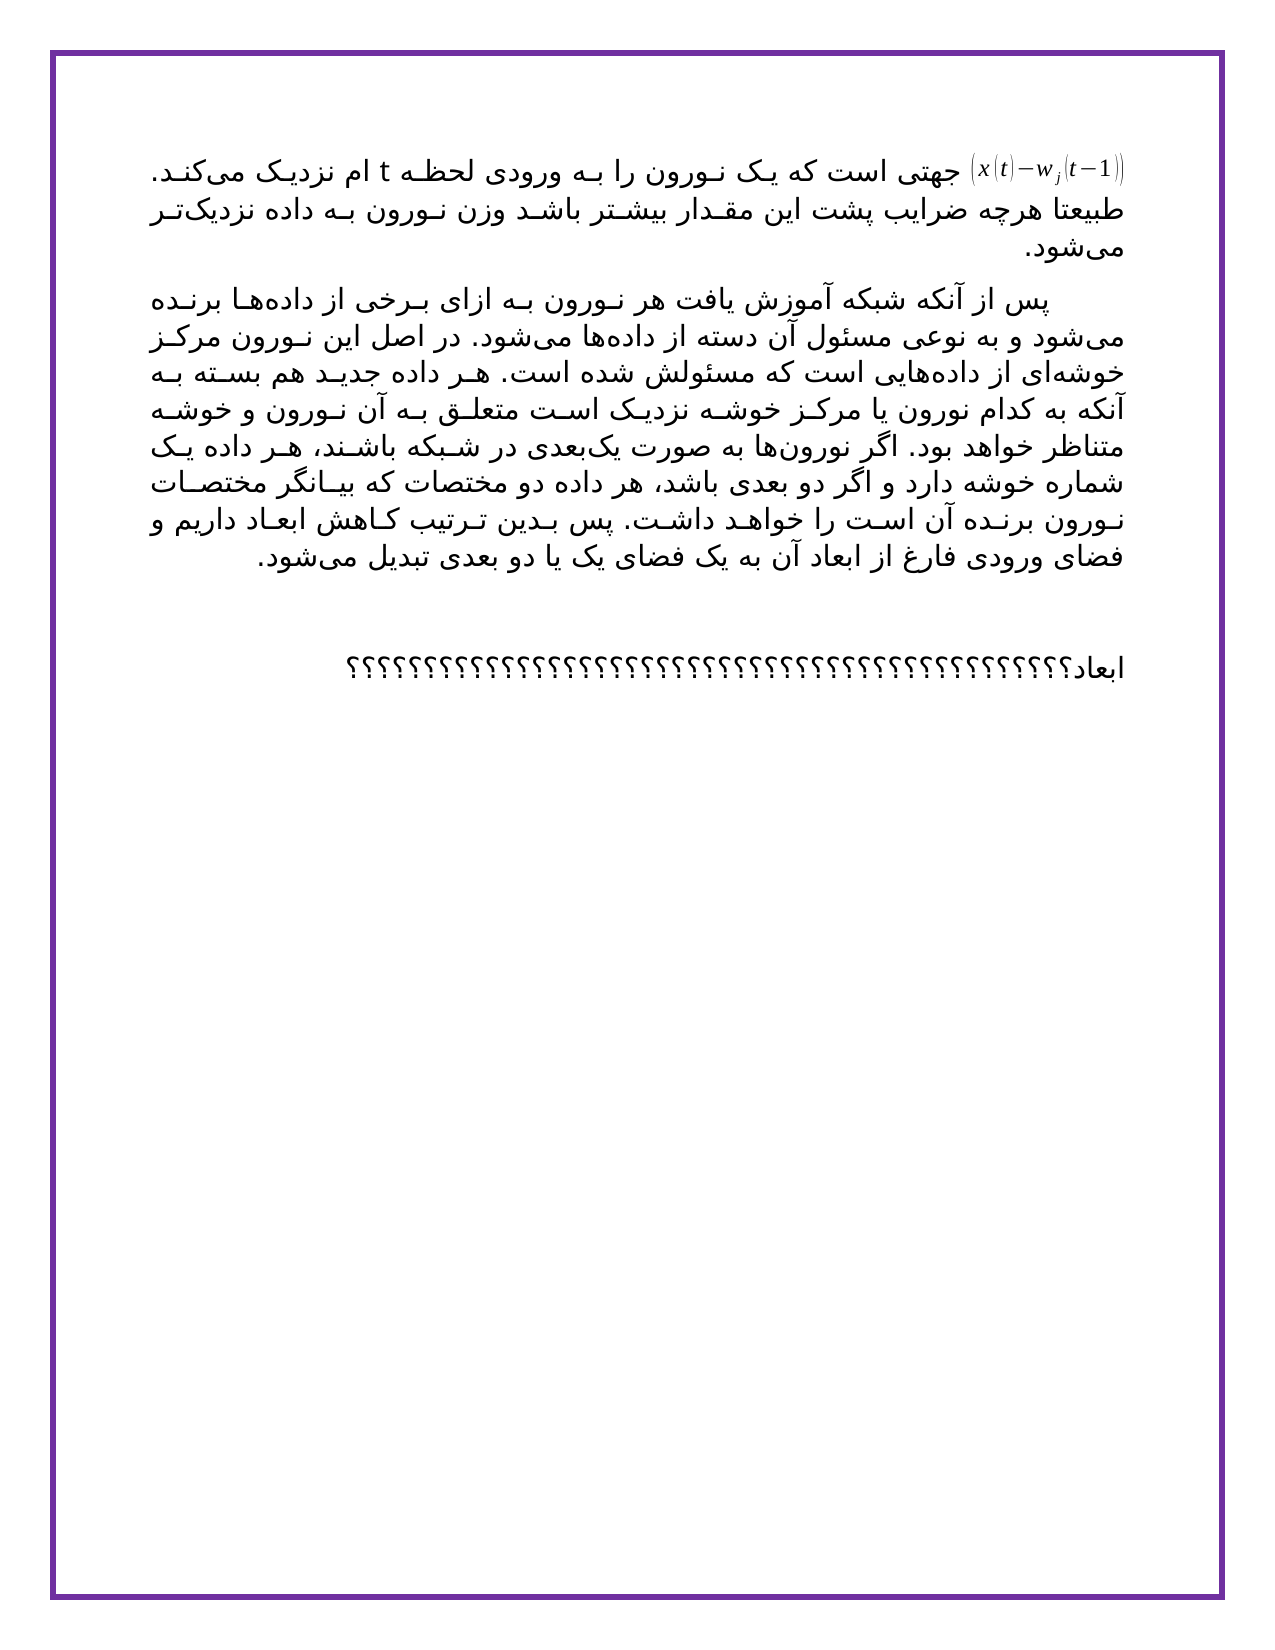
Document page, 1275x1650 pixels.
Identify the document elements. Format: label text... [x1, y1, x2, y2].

text پس از آنکه شبکه آموزش یافت هر نورون به ازای برخی از داده‌ها برنده می‌شود و به نوعی مسئول آن دسته از داده‌ها می‌شود. در اصل این نورون مرکز خوشه‌ای از داده‌هایی است که مسئولش شده است. هر داده جدید هم بسته به آنکه به کدام نورون یا مرکز خوشه نزدیک است متعلق به آن نورون و خوشه متناظر خواهد بود. اگر نورون‌ها به صورت یک‌بعدی در شبکه باشند، هر داده یک شماره خوشه دارد و اگر دو بعدی باشد، هر داده دو مختصات که بیانگر مختصات نورون برنده آن است را خواهد داشت. پس بدین ترتیب کاهش ابعاد داریم و فضای ورودی فارغ از ابعاد آن به یک فضای یک یا دو بعدی تبدیل می‌شود. [150, 282, 1125, 573]
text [150, 150, 1125, 263]
text ابعاد؟؟؟؟؟؟؟؟؟؟؟؟؟؟؟؟؟؟؟؟؟؟؟؟؟؟؟؟؟؟؟؟؟؟؟؟؟؟؟؟؟؟؟؟؟؟؟ [150, 652, 1125, 686]
